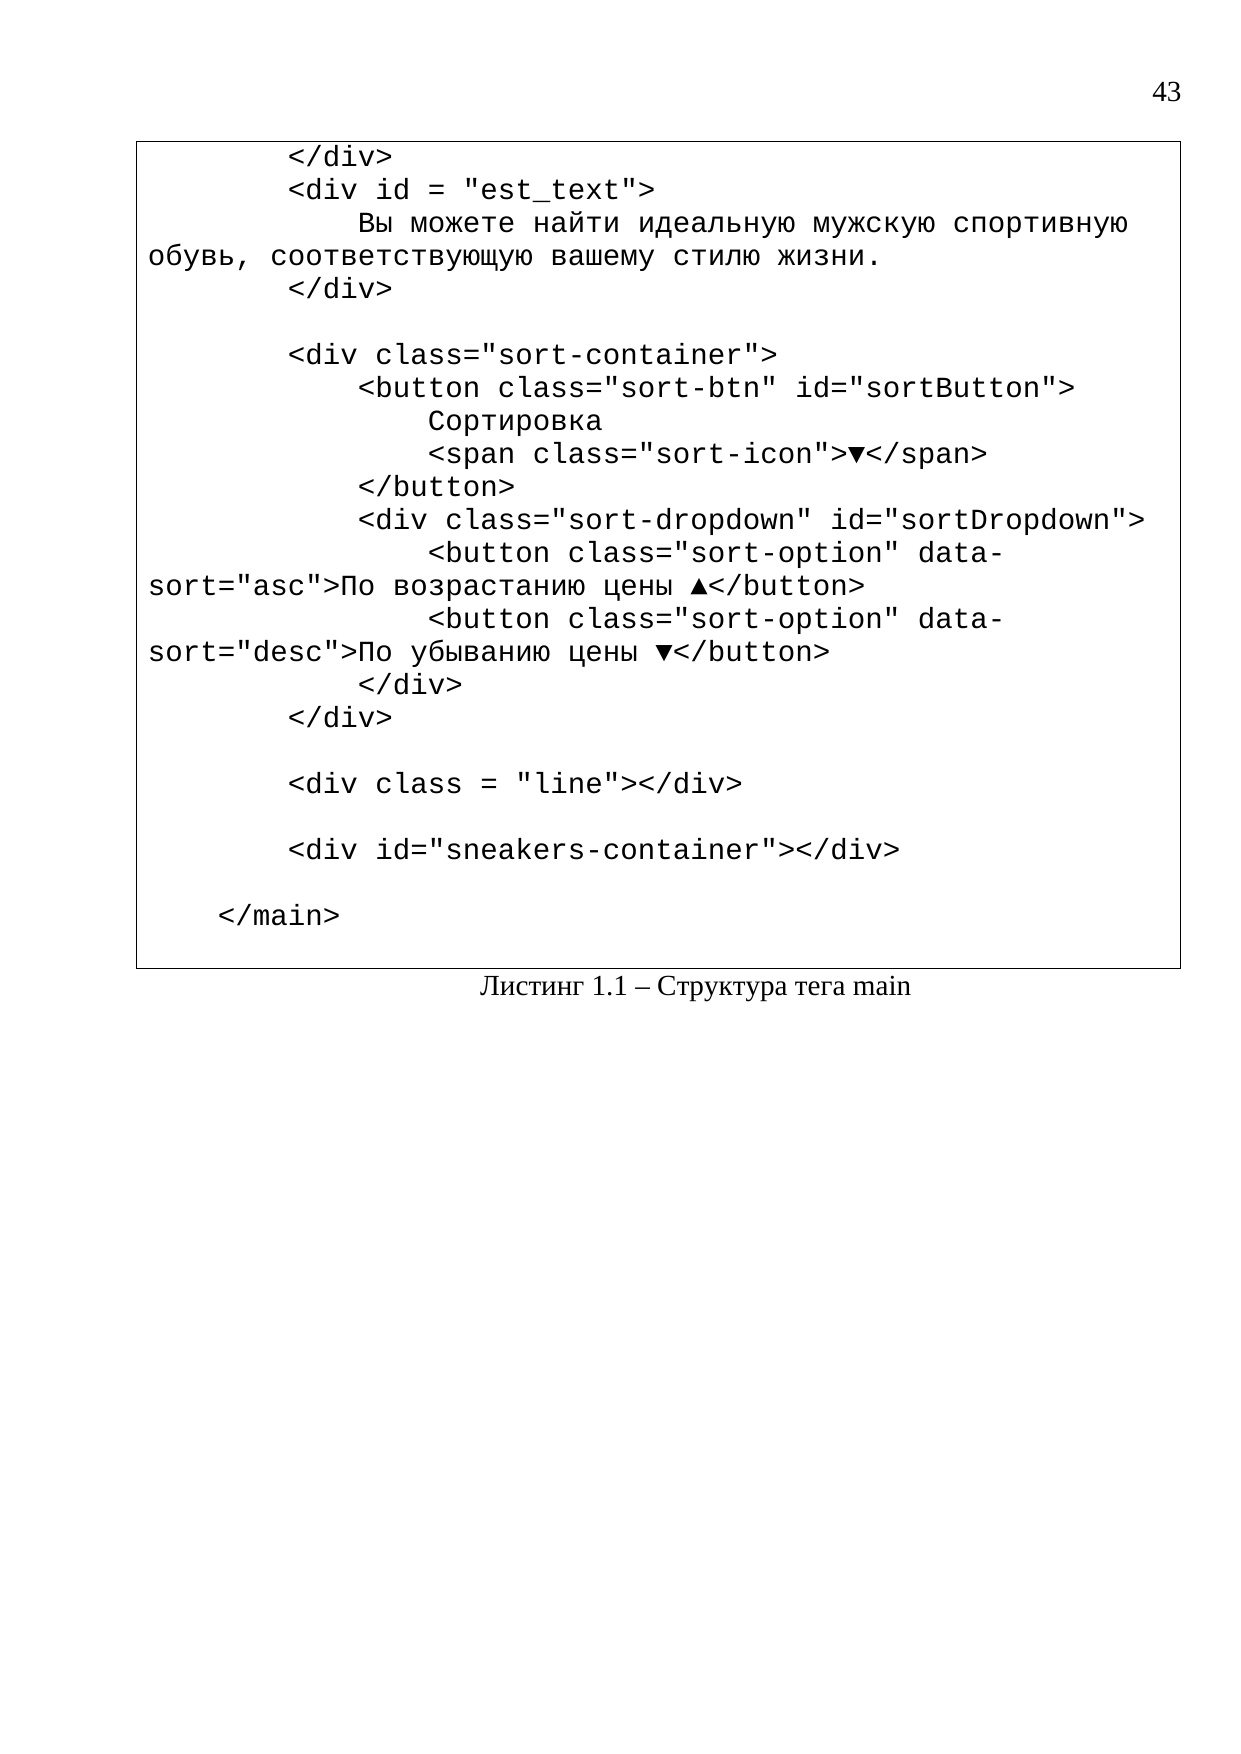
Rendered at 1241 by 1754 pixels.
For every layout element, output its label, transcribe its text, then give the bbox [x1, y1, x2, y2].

text Листинг 1.1 – Структура тега main [136, 969, 1181, 1002]
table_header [137, 142, 1180, 967]
